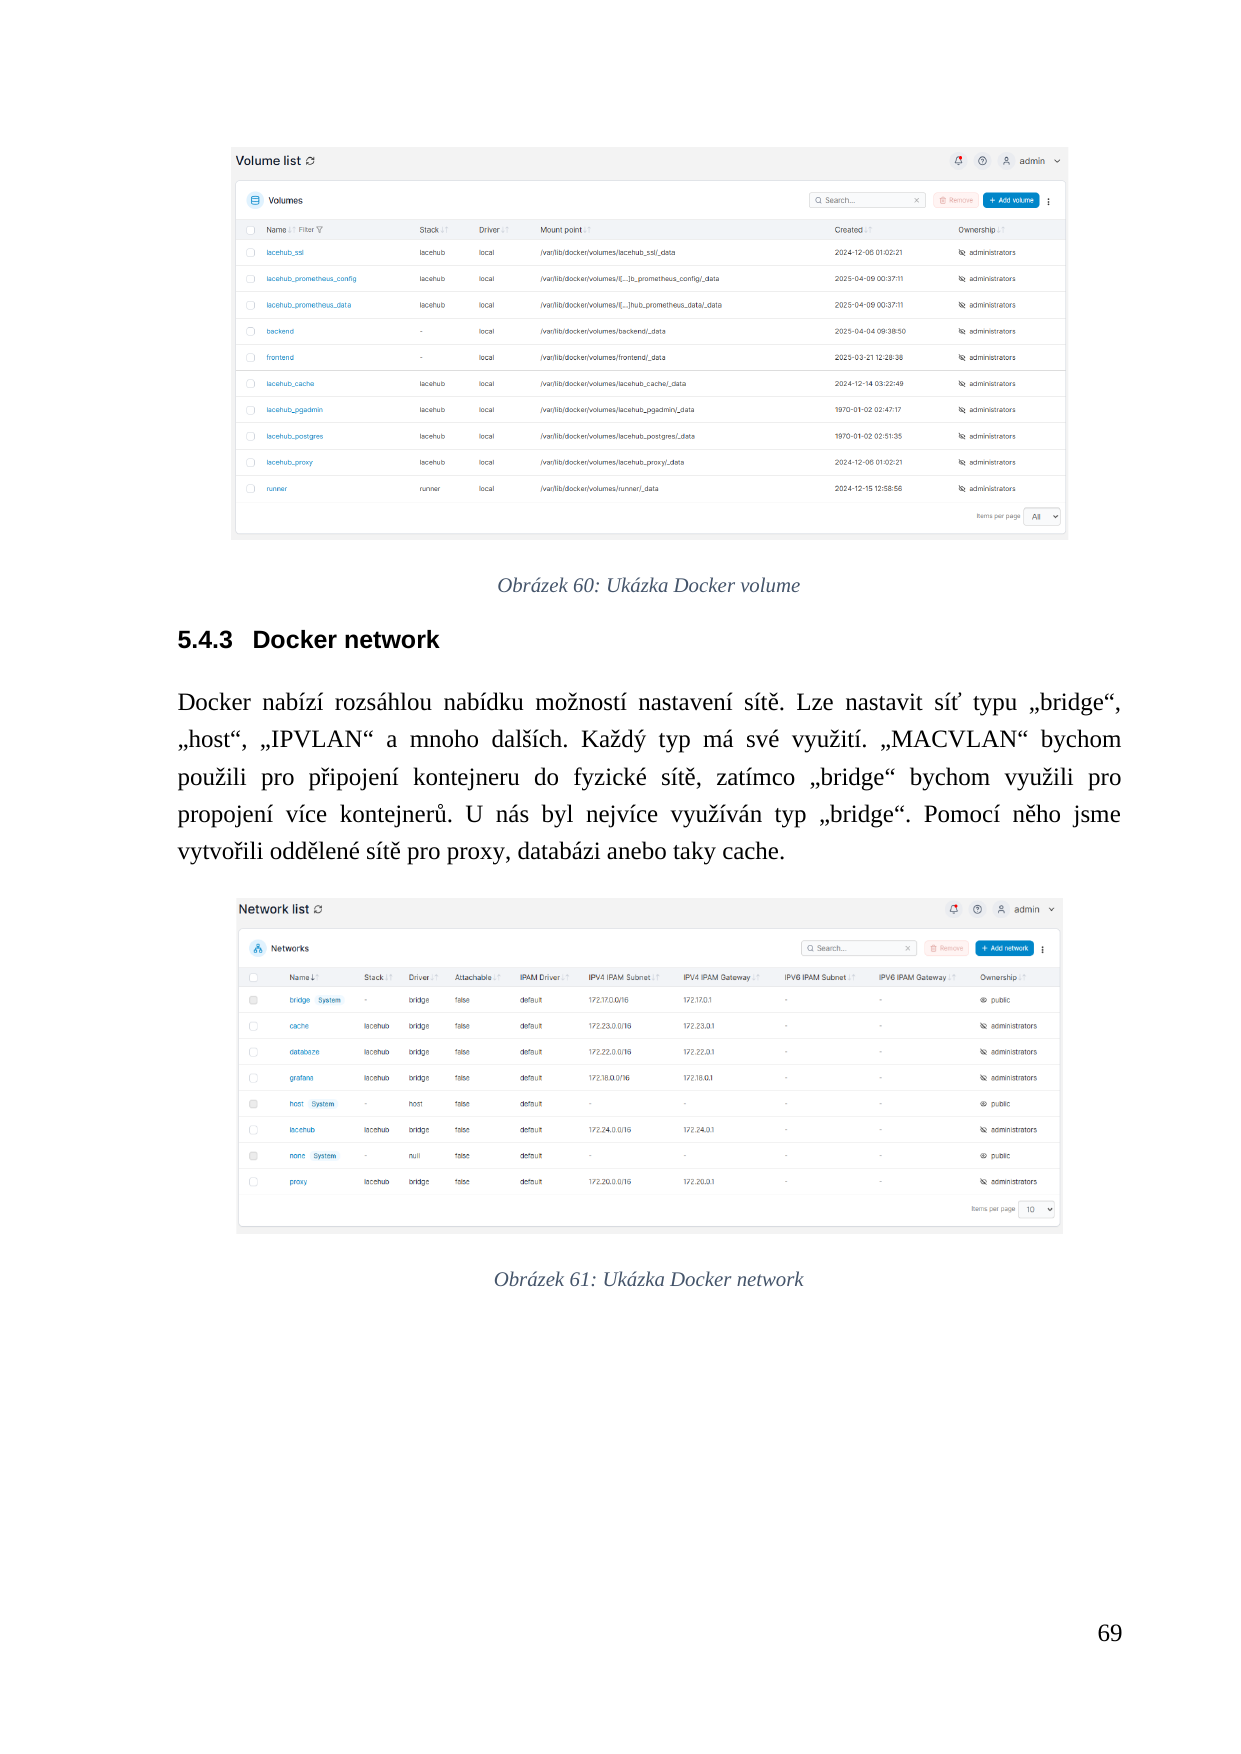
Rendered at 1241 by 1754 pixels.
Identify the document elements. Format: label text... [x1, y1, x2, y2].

subtitle Docker network [177, 625, 1122, 654]
picture [231, 147, 1069, 540]
picture [236, 898, 1063, 1234]
text Docker nabízí rozsáhlou nabídku možností nastavení sítě. Lze nastavit síť typu „bridge“, „host“, „IPVLAN“ a mnoho dalších. Každý typ má své využití. „MACVLAN“ bychom použili pro připojení kontejneru do fyzické sítě, zatímco „bridge“ bychom využili pro propojení více kontejnerů. U nás byl nejvíce využíván typ „bridge“. Pomocí něho jsme vytvořili oddělené sítě pro proxy, databázi anebo taky cache. [177, 687, 1122, 865]
